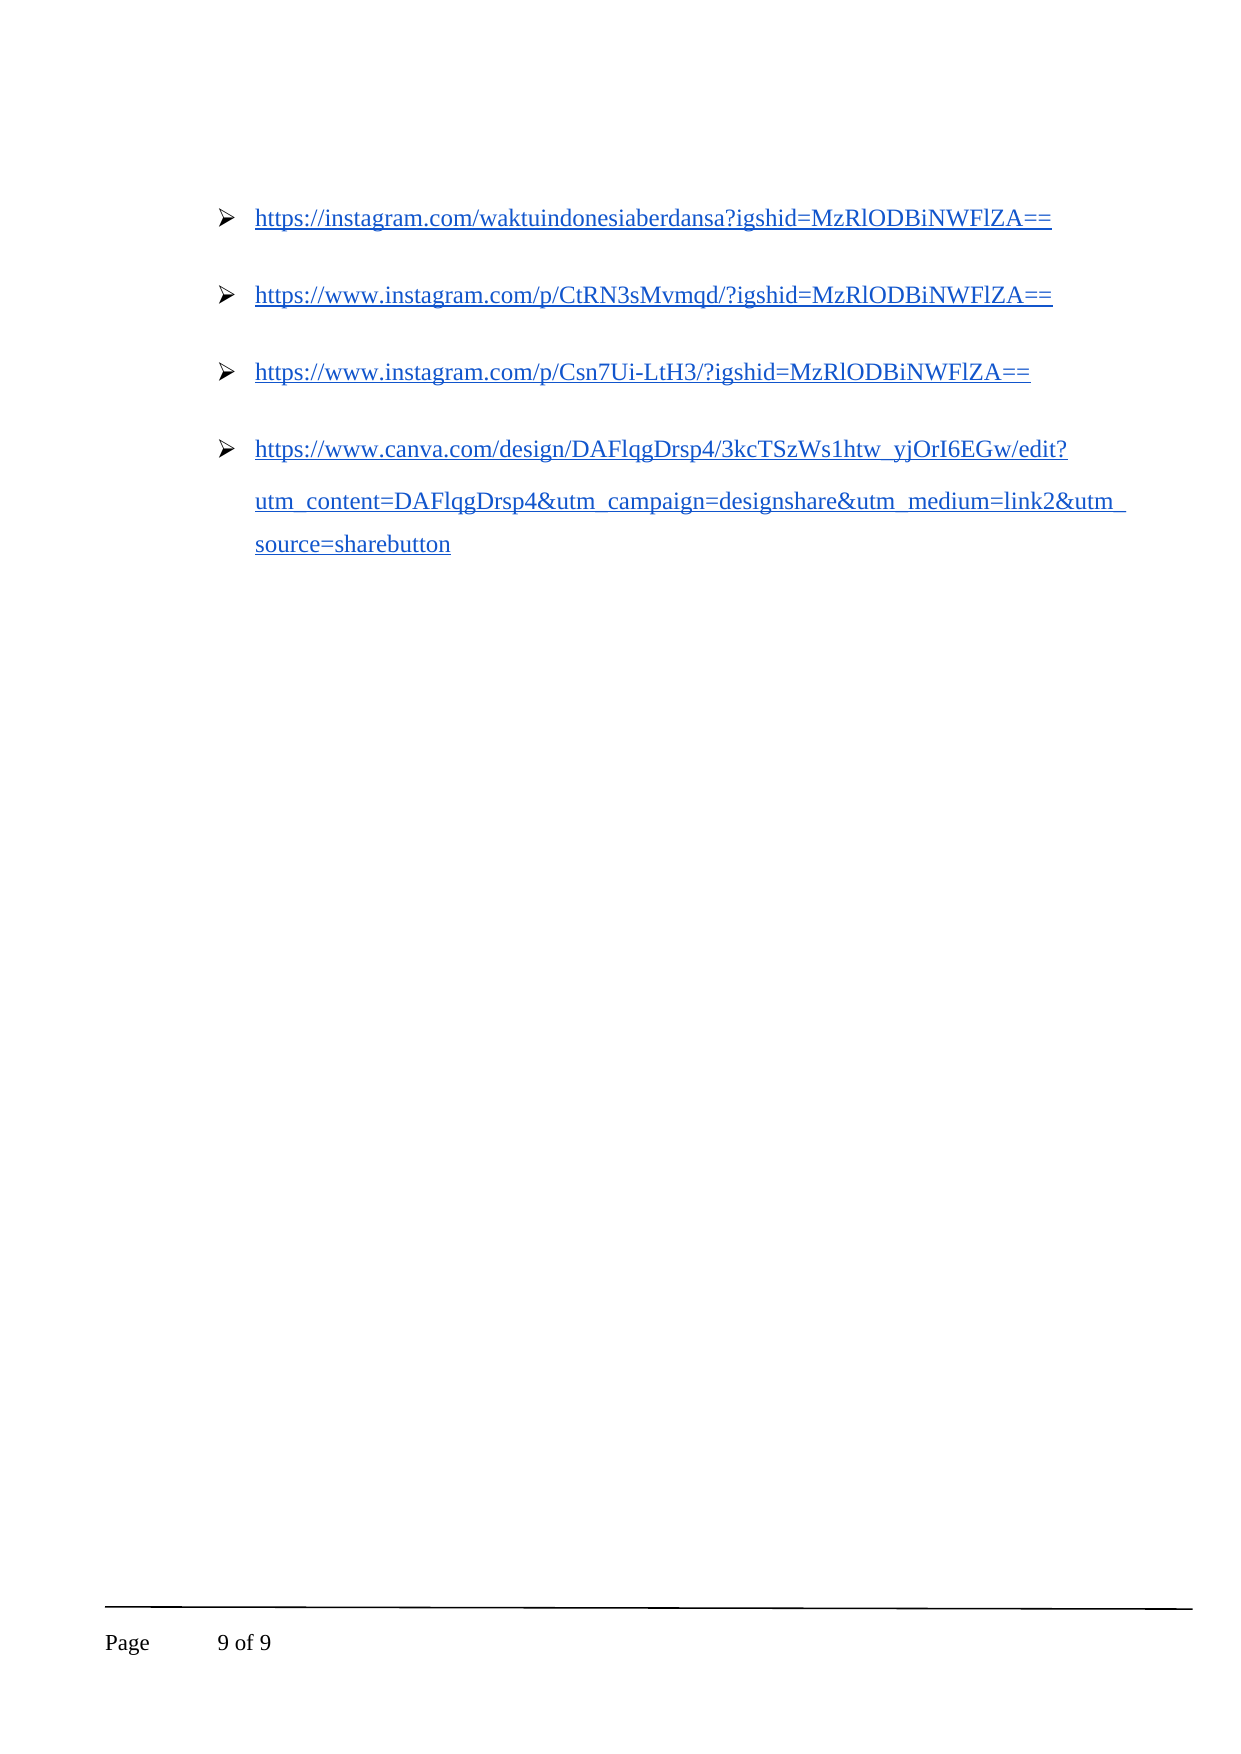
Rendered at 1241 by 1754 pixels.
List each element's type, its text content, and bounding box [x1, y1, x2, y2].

list https://www.instagram.com/p/Csn7Ui-LtH3/?igshid=MzRlODBiNWFlZA== [217, 343, 1135, 394]
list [217, 189, 1135, 241]
list https://www.instagram.com/p/CtRN3sMvmqd/?igshid=MzRlODBiNWFlZA== [217, 266, 1135, 318]
list https://www.canva.com/design/DAFlqgDrsp4/3kcTSzWs1htw_yjOrI6EGw/edit?utm_content=DAFlqgDrsp4&utm_campaign=designshare&utm_medium=link2&utm_source=sharebutton [217, 420, 1135, 558]
